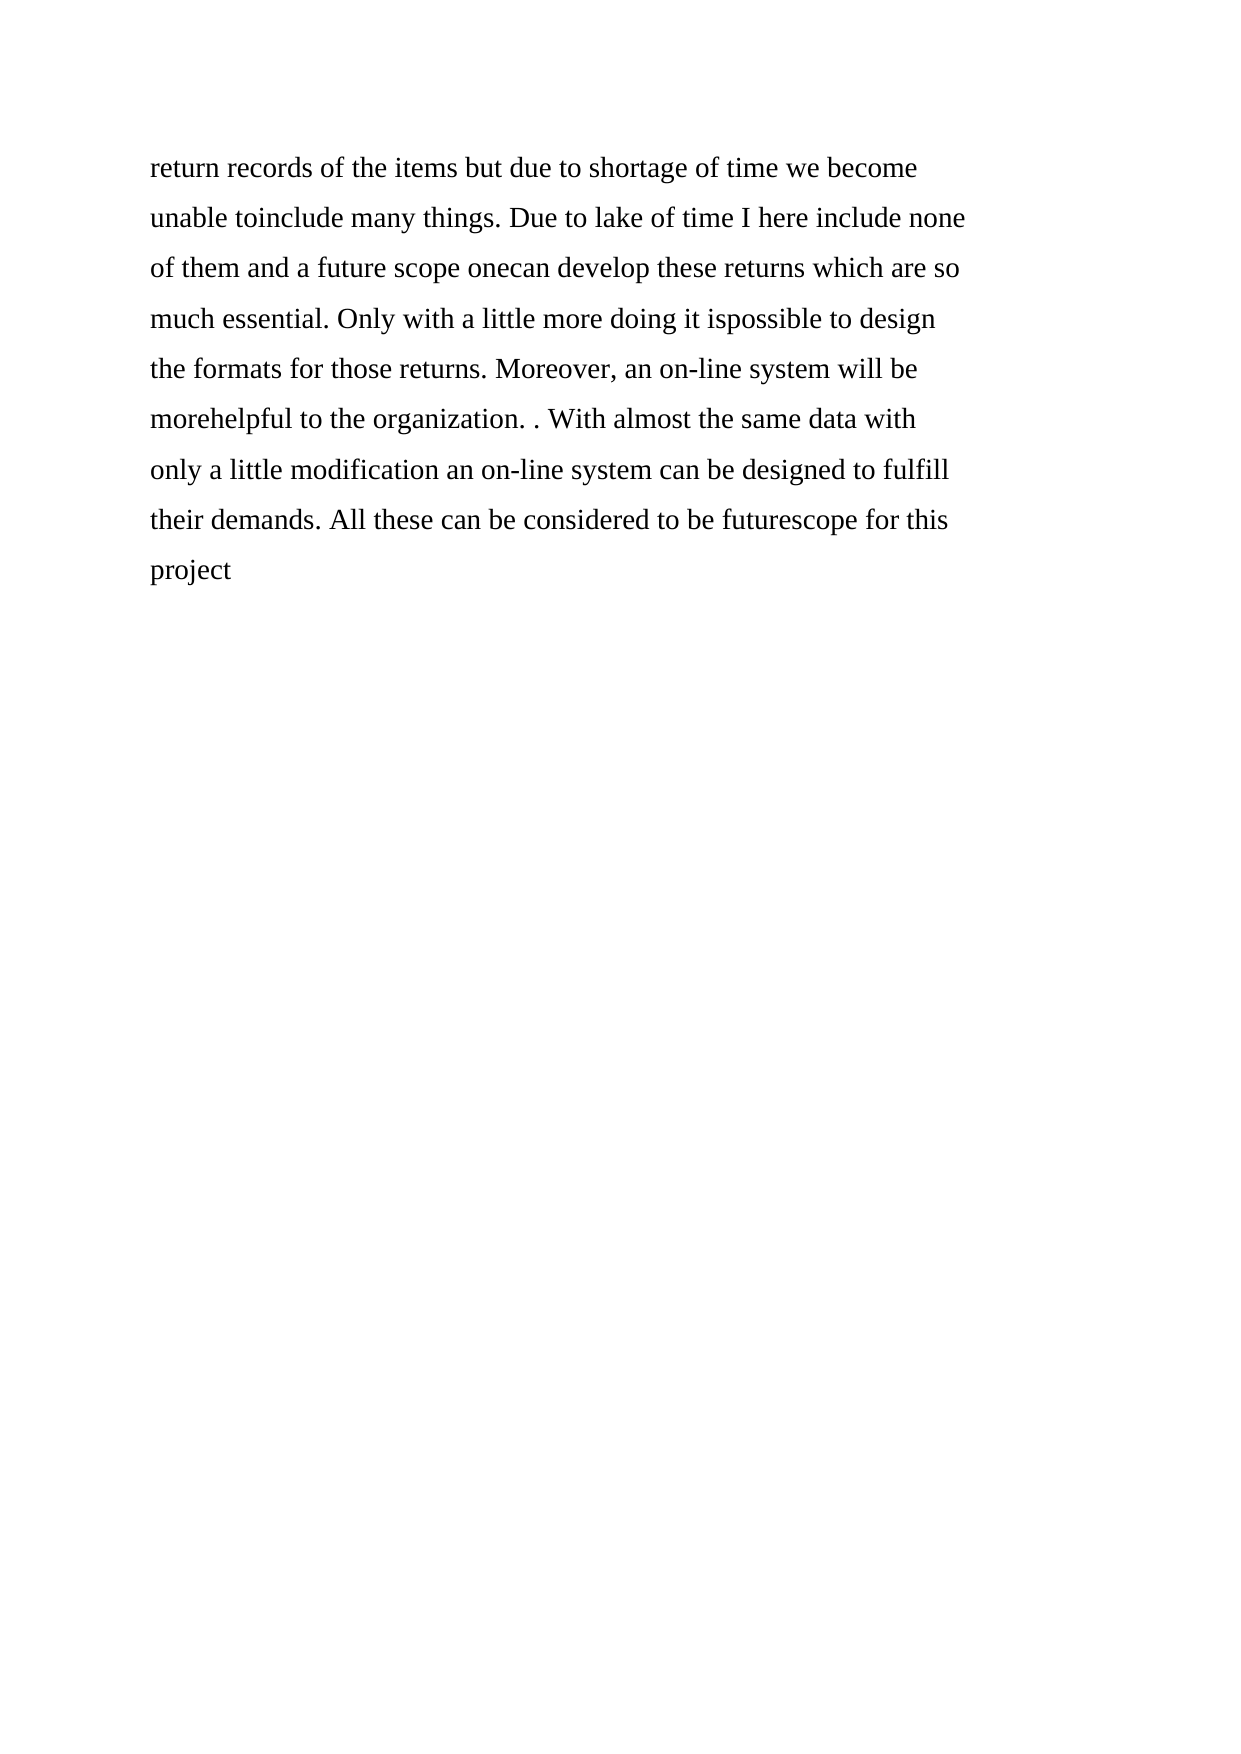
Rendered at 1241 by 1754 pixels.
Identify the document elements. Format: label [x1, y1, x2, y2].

text [150, 150, 972, 586]
